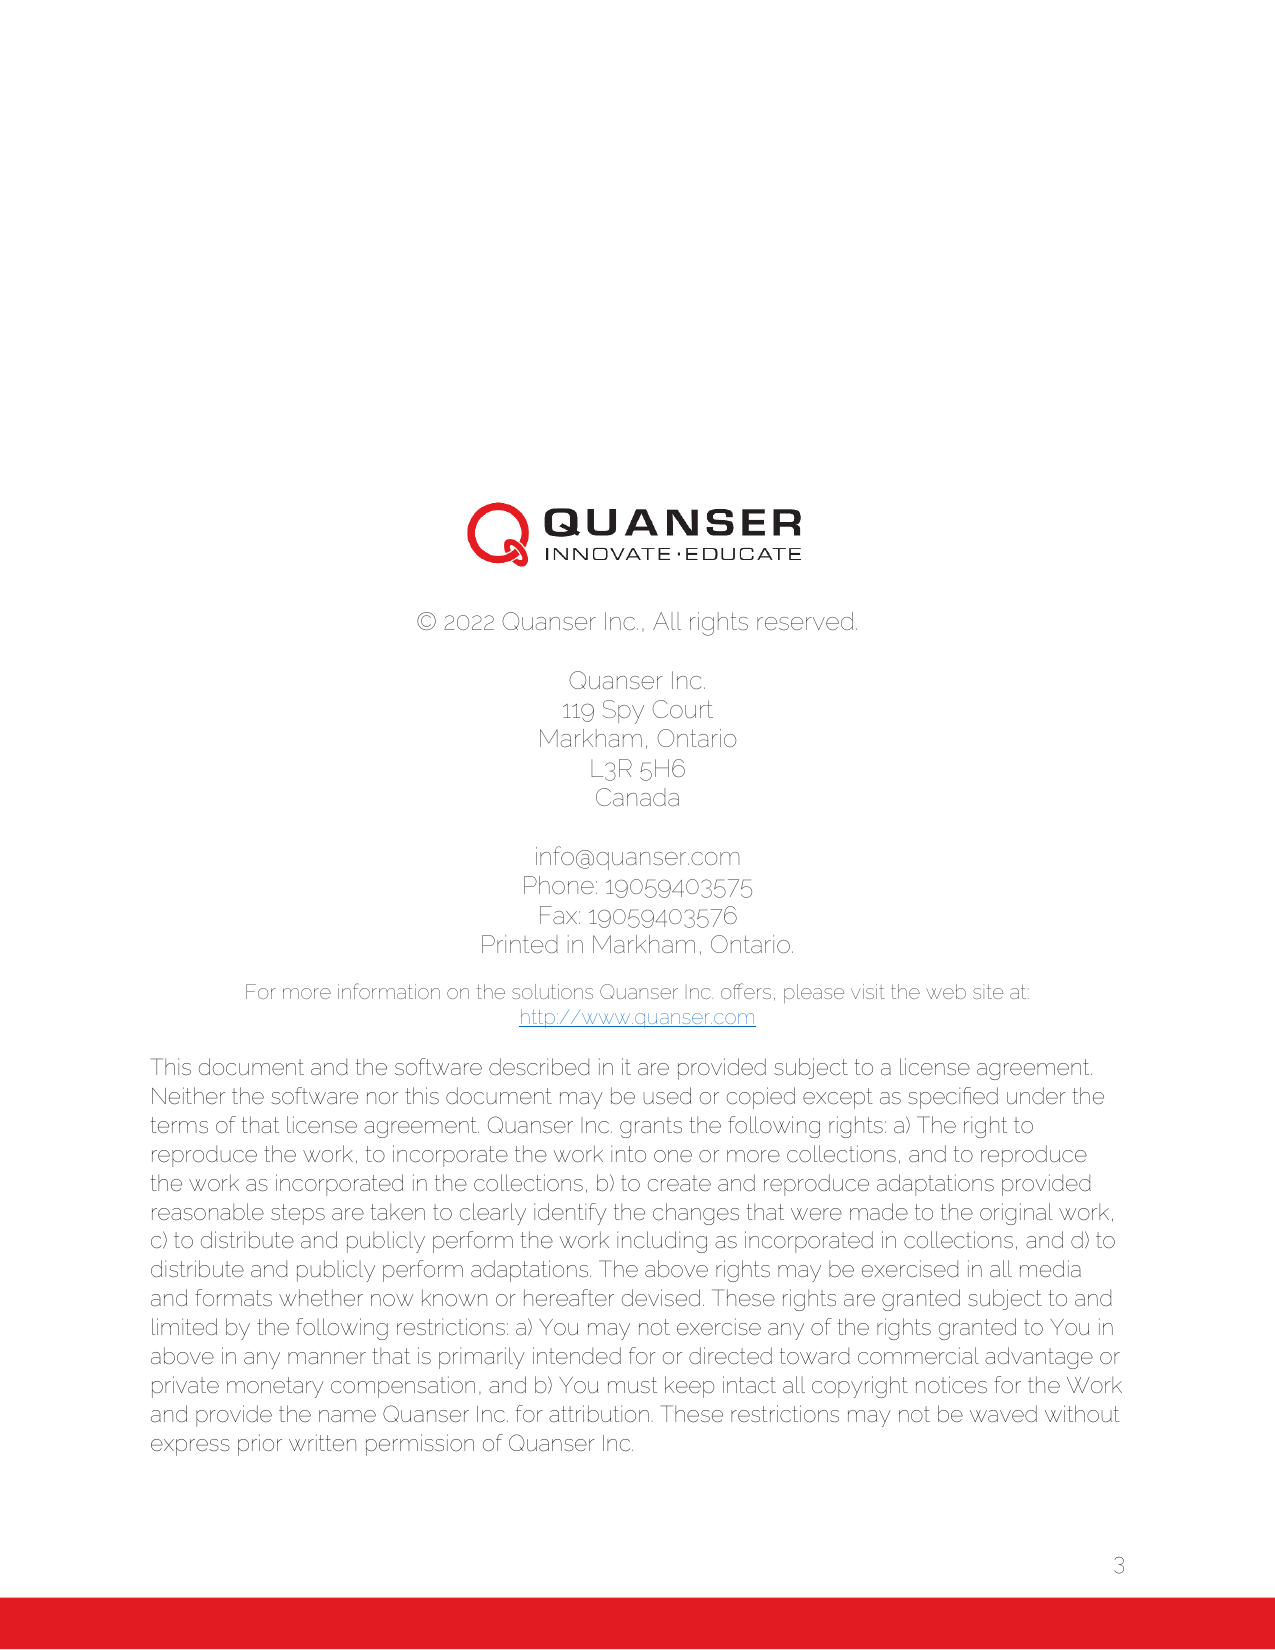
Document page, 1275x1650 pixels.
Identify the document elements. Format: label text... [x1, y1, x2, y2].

text Markham, Ontario [150, 724, 1125, 754]
text © 2022 Quanser Inc., All rights reserved. [150, 607, 1125, 636]
text This document and the software described in it are provided subject to a license agreement. Neither the software nor this document may be used or copied except as specified under the terms of that license agreement. Quanser Inc. grants the following rights: a) The right to reproduce the work, to incorporate the work into one or more collections, and to reproduce the work as incorporated in the collections, b) to create and reproduce adaptations provided reasonable steps are taken to clearly identify the changes that were made to the original work, c) to distribute and publicly perform the work including as incorporated in collections, and d) to distribute and publicly perform adaptations. The above rights may be exercised in all media and formats whether now known or hereafter devised. These rights are granted subject to and limited by the following restrictions: a) You may not exercise any of the rights granted to You in above in any manner that is primarily intended for or directed toward commercial advantage or private monetary compensation, and b) You must keep intact all copyright notices for the Work and provide the name Quanser Inc. for attribution. These restrictions may not be waved without express prior written permission of Quanser Inc. [150, 1054, 1125, 1457]
text info@quanser.com [150, 842, 1125, 871]
text Printed in Markham, Ontario. [150, 930, 1125, 959]
text Quanser Inc. [150, 636, 1125, 695]
text 119 Spy Court [150, 695, 1125, 724]
text Phone: 19059403575 [150, 871, 1125, 901]
picture [457, 482, 818, 586]
text For more information on the solutions Quanser Inc. offers, please visit the web site at: http://www.quanser.com [150, 980, 1125, 1054]
text Canada [150, 783, 1125, 812]
text L3R 5H6 [150, 754, 1125, 783]
text Fax: 19059403576 [150, 901, 1125, 930]
